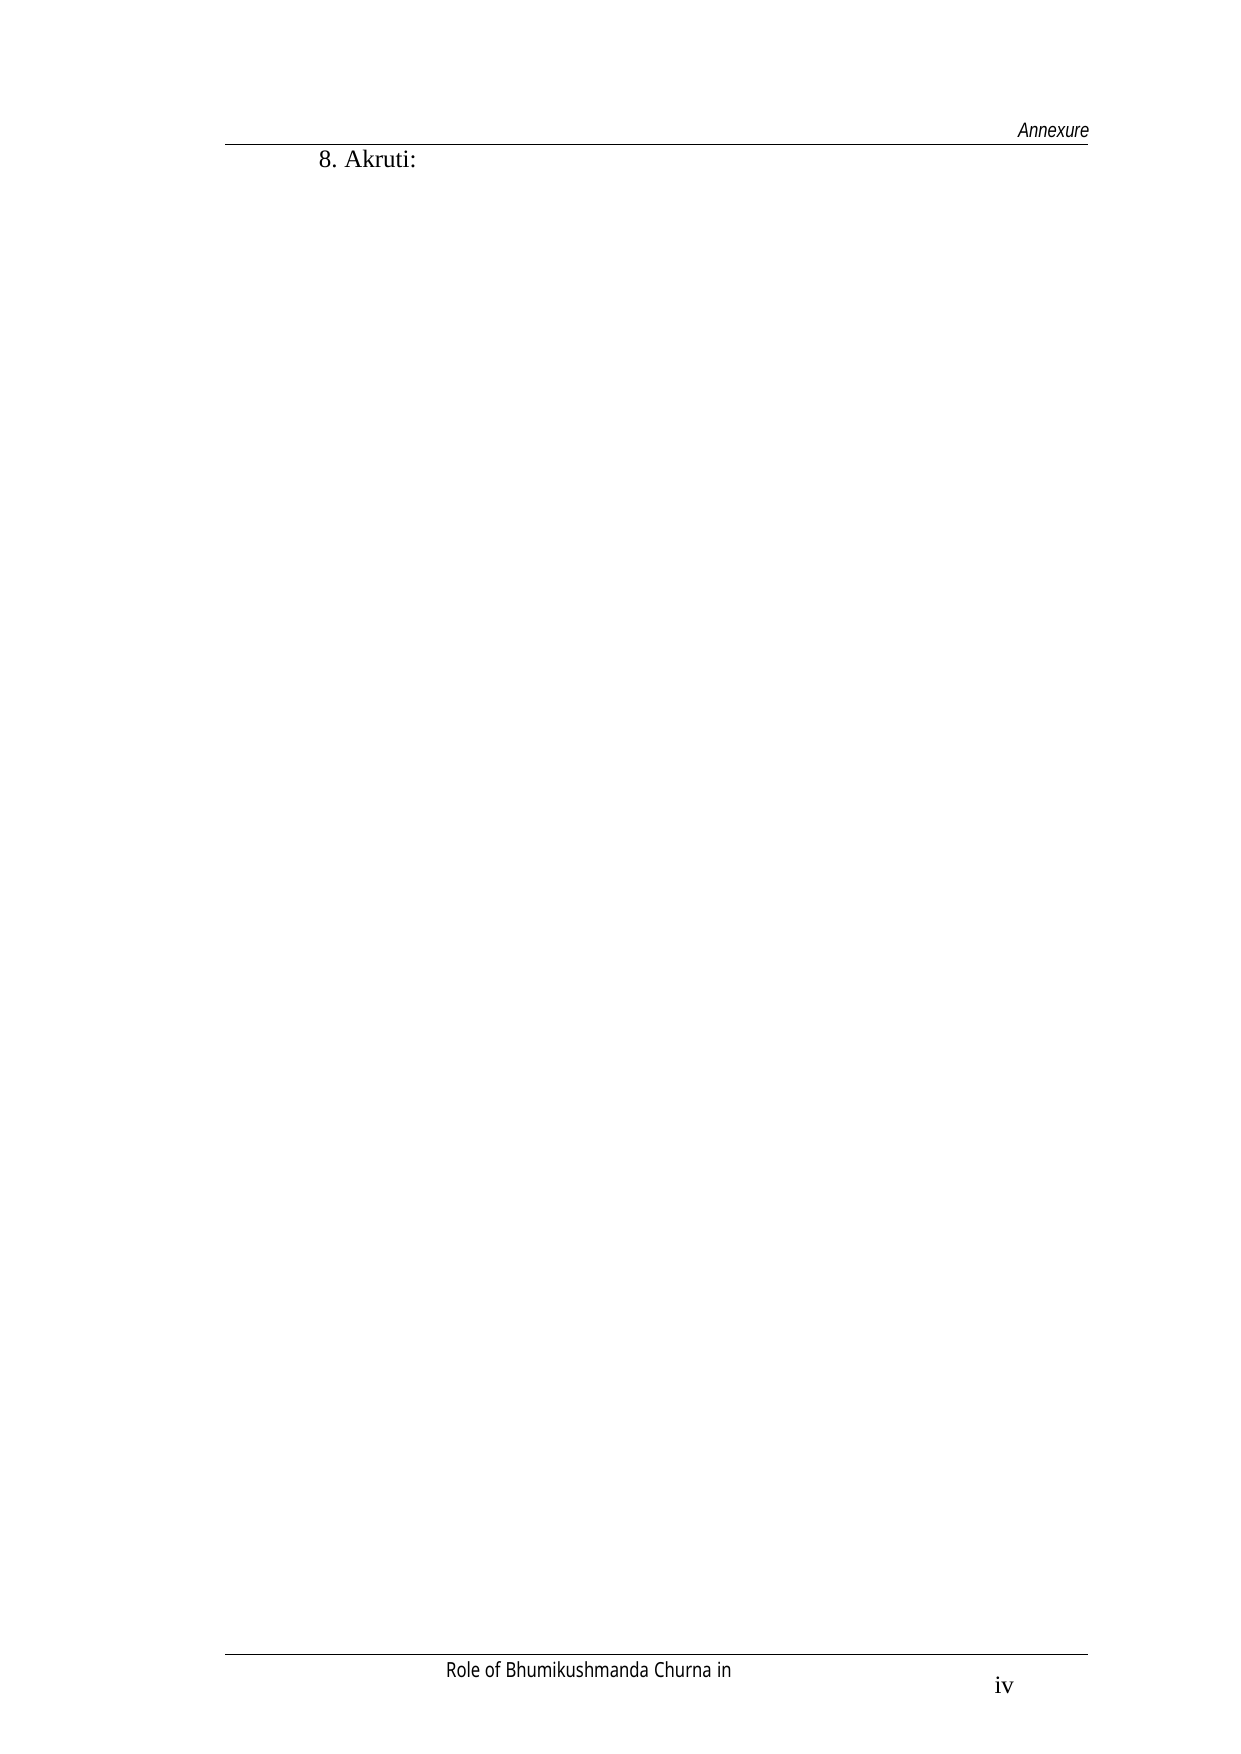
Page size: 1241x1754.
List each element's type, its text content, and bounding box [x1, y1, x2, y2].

list Akruti: [318, 144, 1159, 172]
